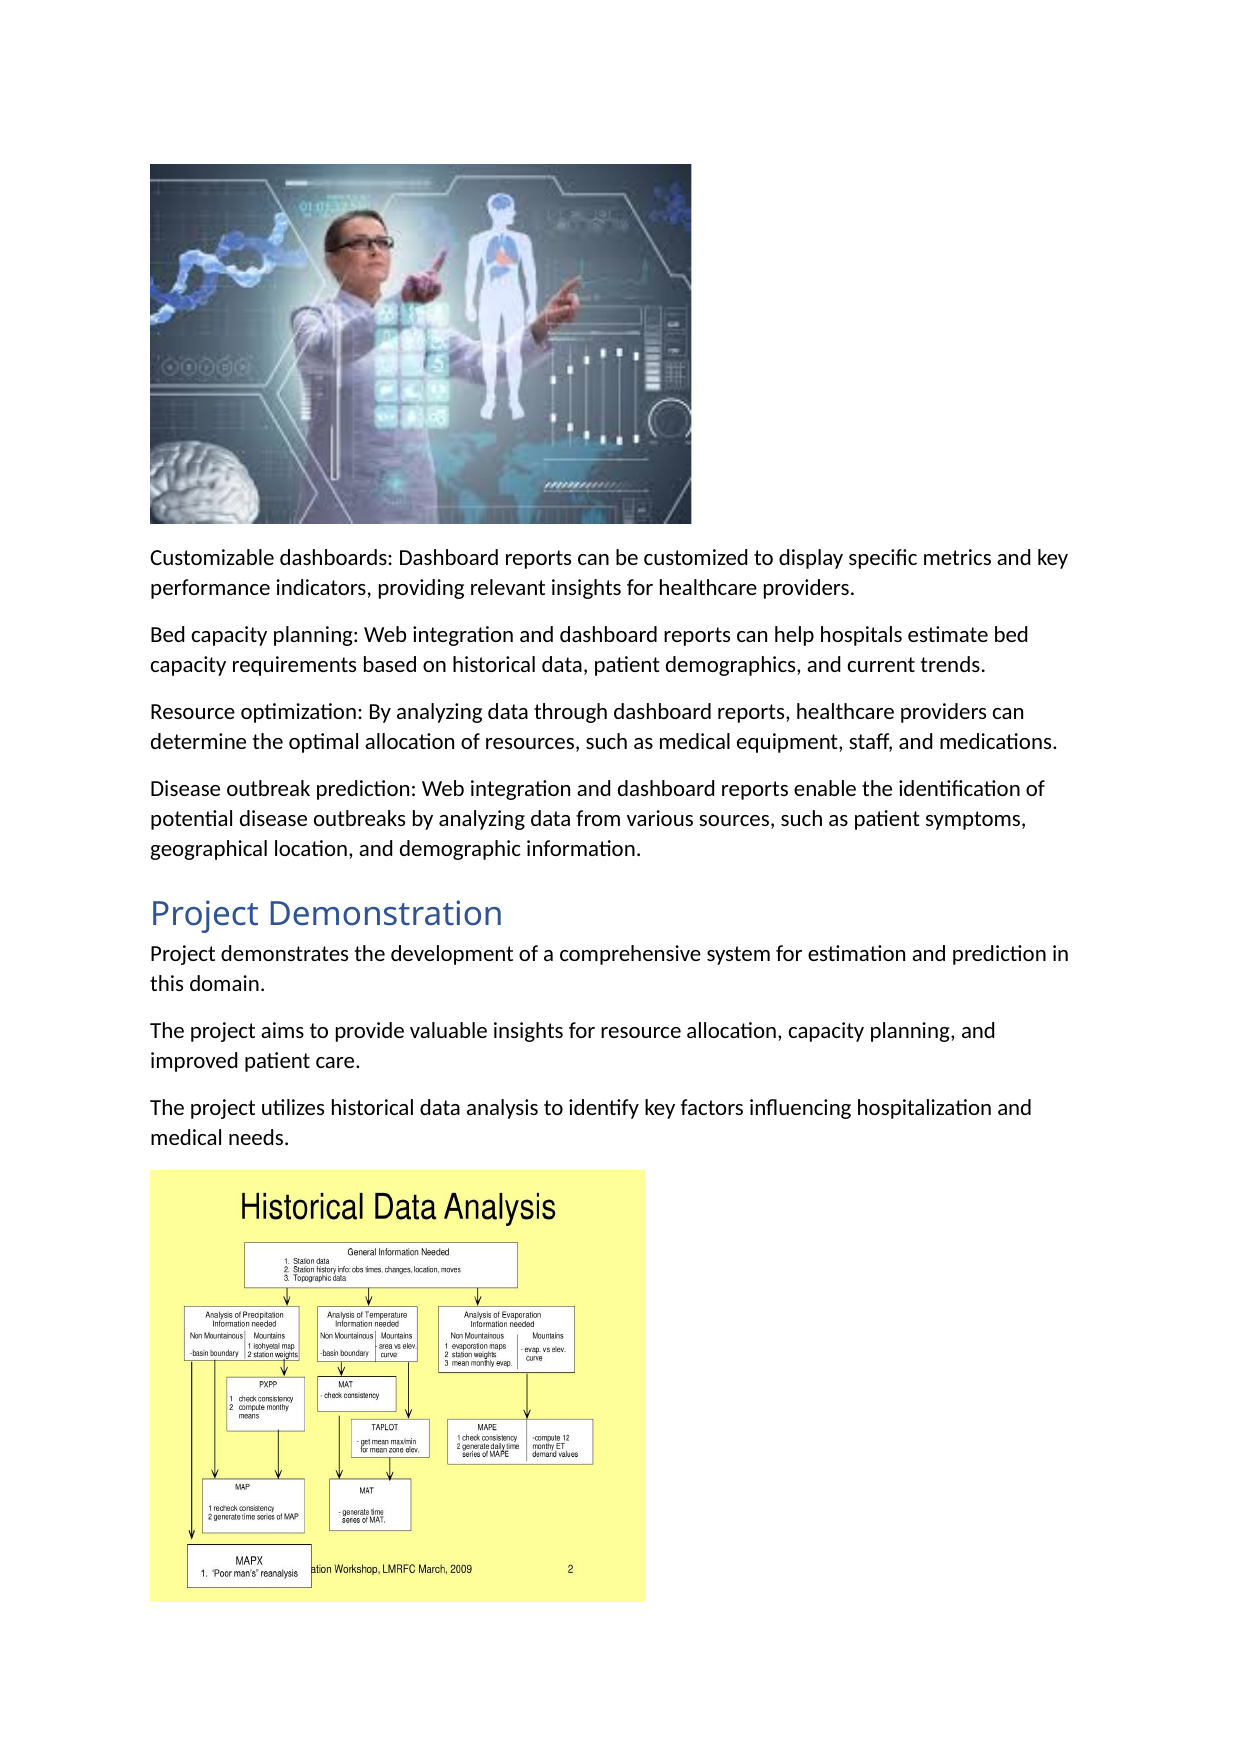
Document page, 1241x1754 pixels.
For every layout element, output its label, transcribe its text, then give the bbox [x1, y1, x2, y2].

picture [150, 1170, 646, 1602]
text Bed capacity planning: Web integration and dashboard reports can help hospitals estimate bed capacity requirements based on historical data, patient demographics, and current trends. [150, 620, 1090, 678]
text The project utilizes historical data analysis to identify key factors influencing hospitalization and medical needs. [150, 1093, 1090, 1151]
text Disease outbreak prediction: Web integration and dashboard reports enable the identification of potential disease outbreaks by analyzing data from various sources, such as patient symptoms, geographical location, and demographic information. [150, 774, 1090, 863]
text The project aims to provide valuable insights for resource allocation, capacity planning, and improved patient care. [150, 1016, 1090, 1074]
picture [150, 164, 692, 524]
text Customizable dashboards: Dashboard reports can be customized to display specific metrics and key performance indicators, providing relevant insights for healthcare providers. [150, 543, 1090, 601]
text Project demonstrates the development of a comprehensive system for estimation and prediction in this domain. [150, 939, 1090, 997]
subtitle Project Demonstration [150, 890, 1090, 935]
text Resource optimization: By analyzing data through dashboard reports, healthcare providers can determine the optimal allocation of resources, such as medical equipment, staff, and medications. [150, 697, 1090, 755]
